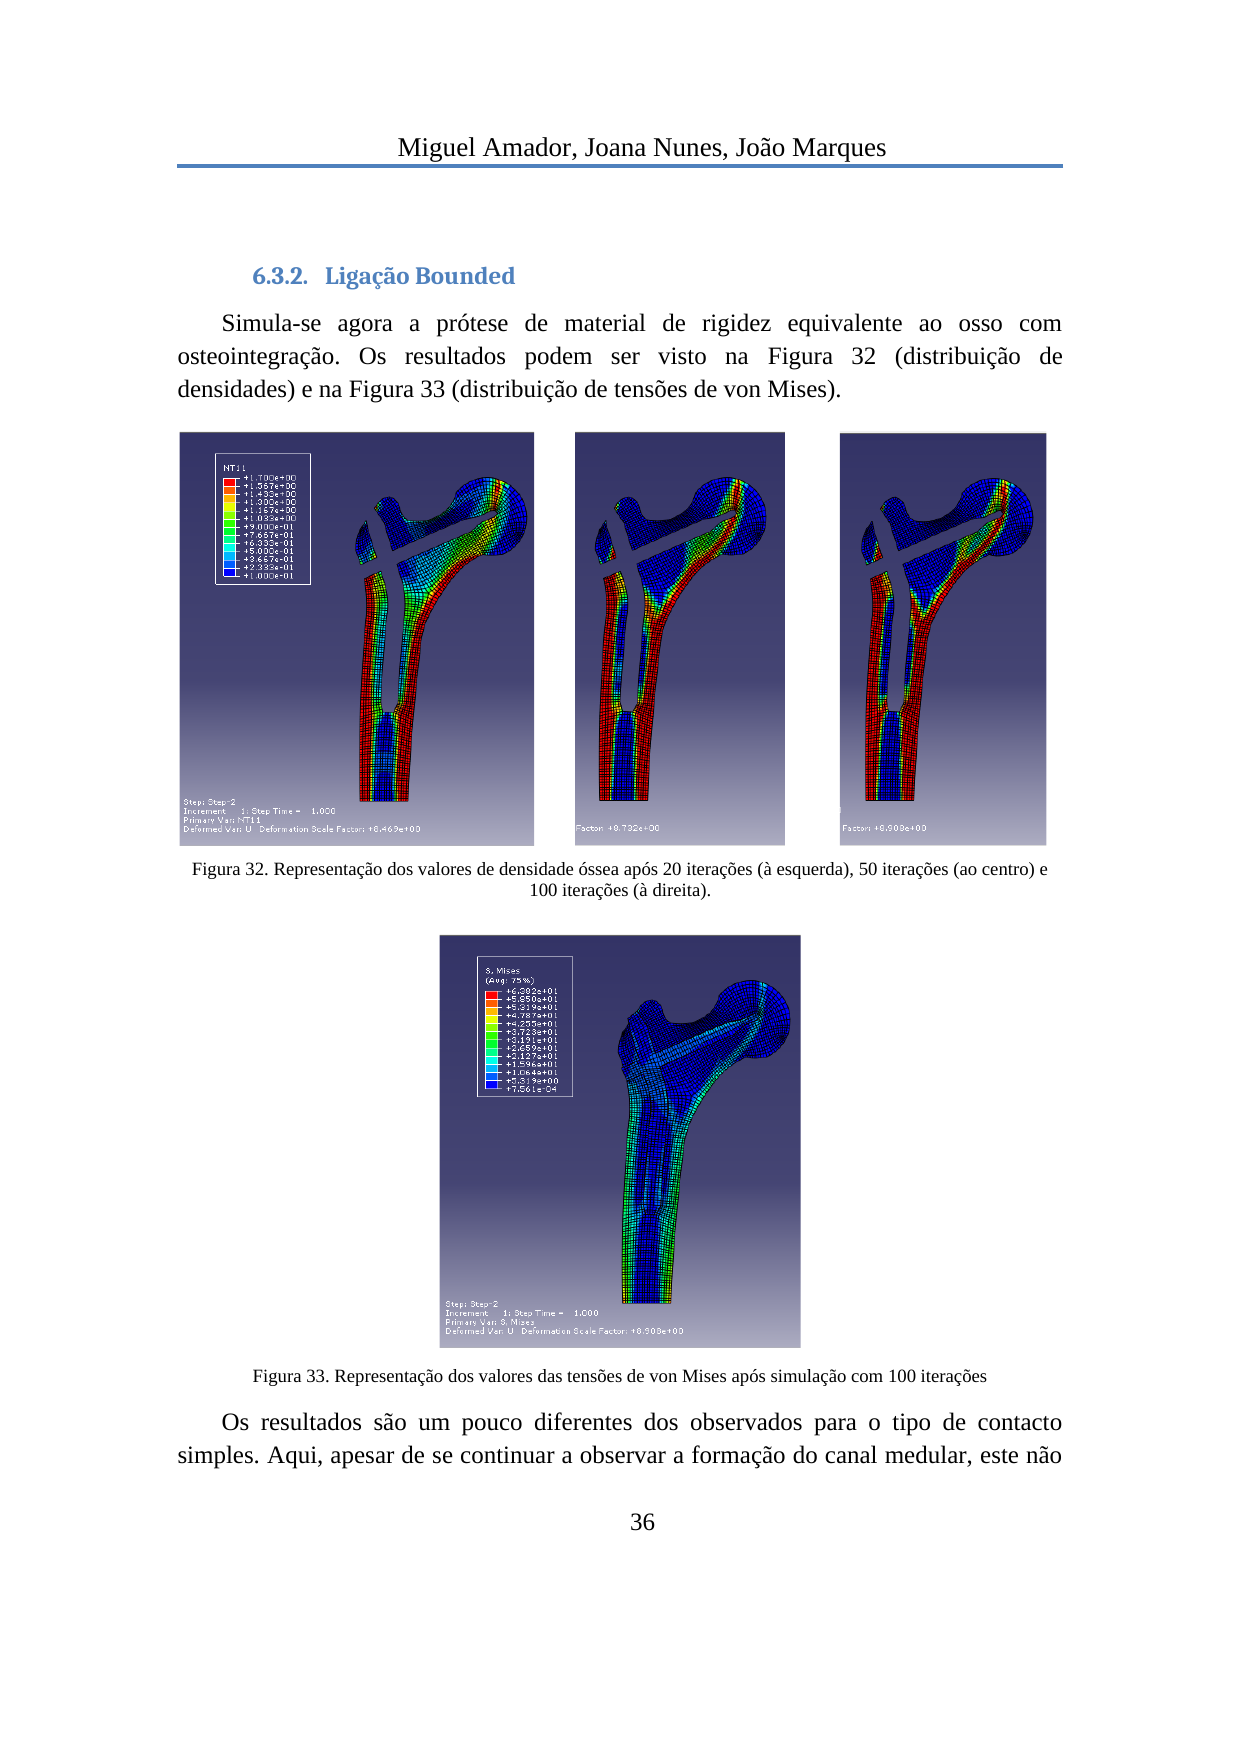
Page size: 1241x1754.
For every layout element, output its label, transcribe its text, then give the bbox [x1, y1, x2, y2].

text Simula-se agora a prótese de material de rigidez equivalente ao osso com osteointegração. Os resultados podem ser visto na Figura 32 (distribuição de densidades) e na Figura 33 (distribuição de tensões de von Mises). [177, 308, 1063, 403]
table_header [166, 419, 548, 858]
table_cell Figura 32. Representação dos valores de densidade óssea após 20 iterações (à esquerda), 50 iterações (ao centro) e 100 iterações (à direita). [166, 858, 1074, 922]
picture [575, 431, 785, 846]
table_header [812, 419, 1074, 858]
table_header [548, 419, 812, 858]
picture [179, 431, 535, 846]
text Figura 33. Representação dos valores das tensões de von Mises após simulação com 100 iterações [177, 1364, 1063, 1386]
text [177, 1407, 1063, 1469]
subtitle Ligação Bounded [252, 262, 1063, 291]
picture [839, 431, 1047, 846]
picture [439, 934, 801, 1348]
